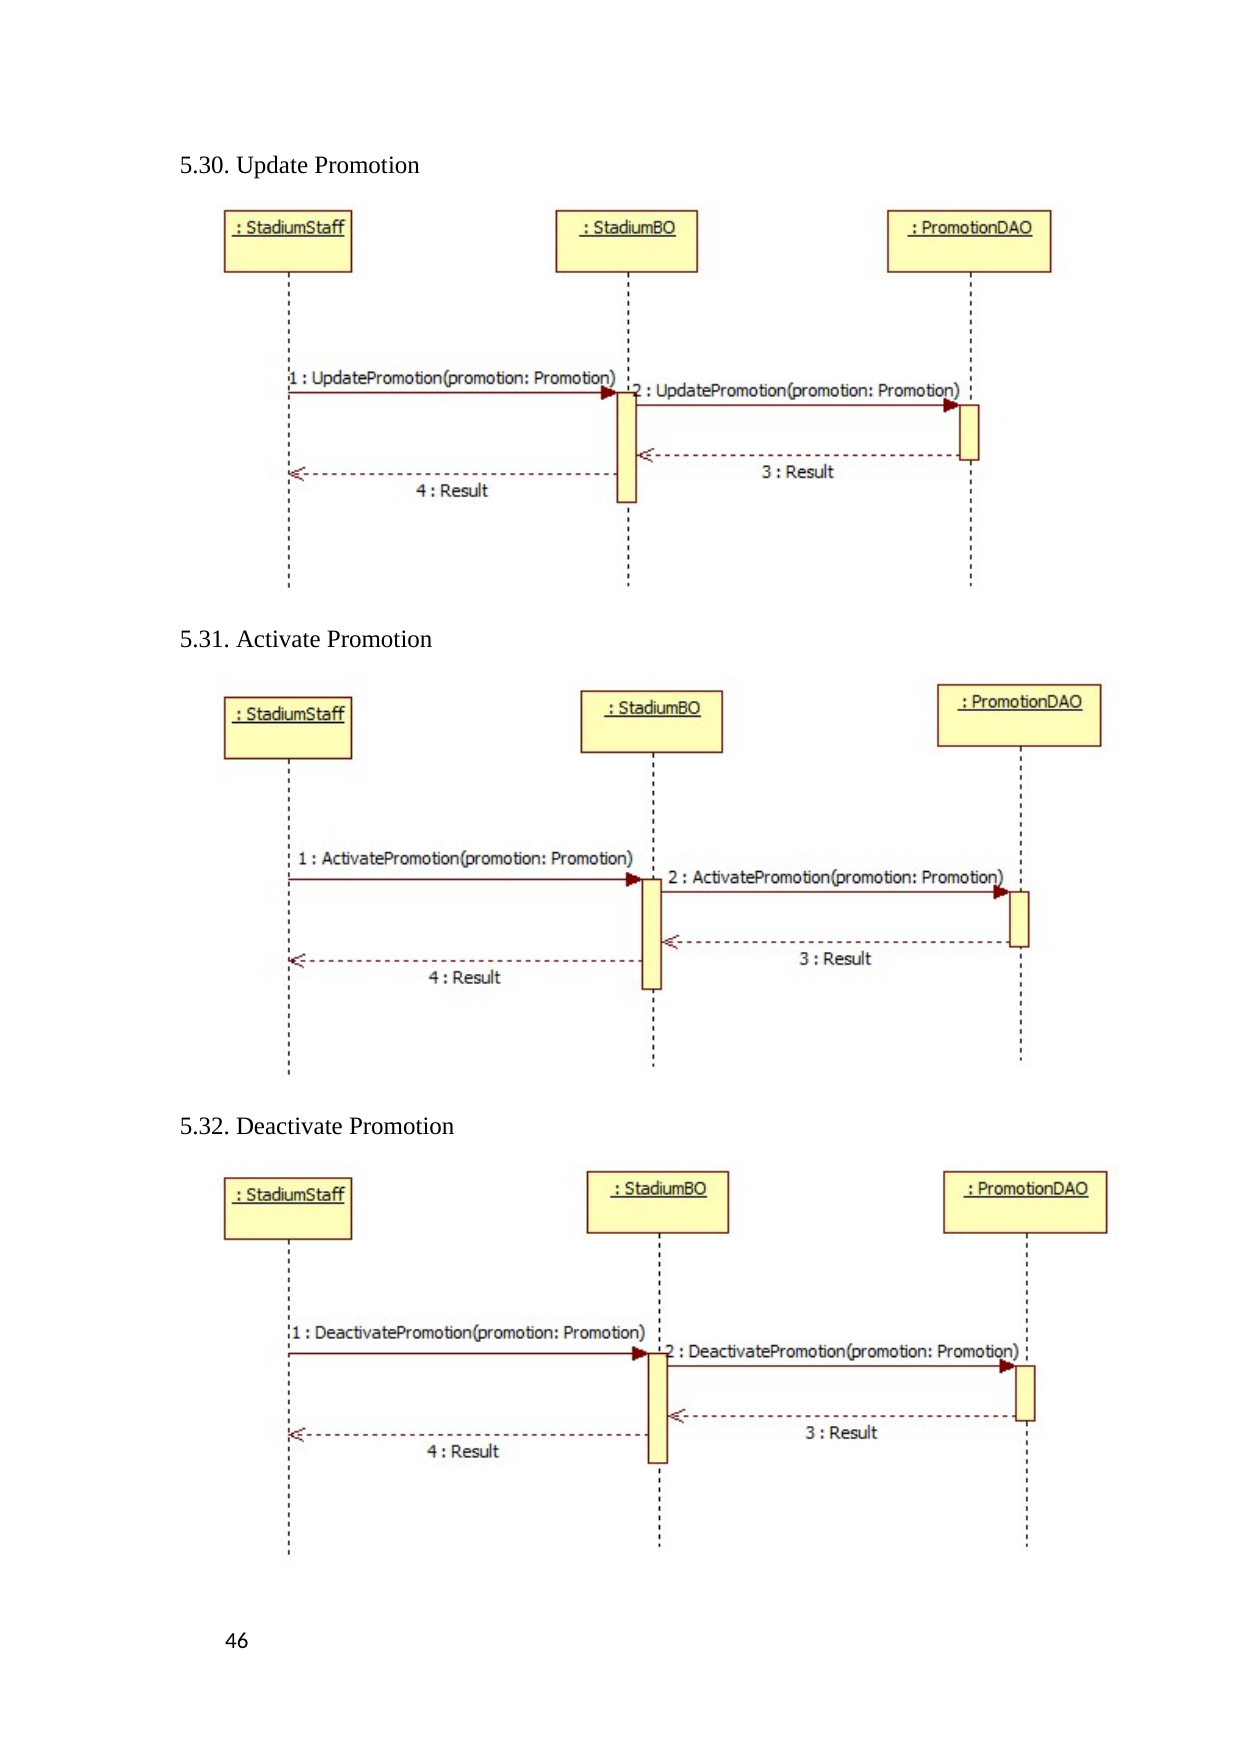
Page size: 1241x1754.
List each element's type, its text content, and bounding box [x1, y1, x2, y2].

picture [193, 653, 1133, 1111]
subtitle Update Promotion [179, 150, 1091, 179]
subtitle Deactivate Promotion [179, 1111, 1091, 1140]
subtitle Activate Promotion [179, 624, 1091, 653]
picture [193, 1140, 1139, 1591]
picture [193, 179, 1083, 624]
